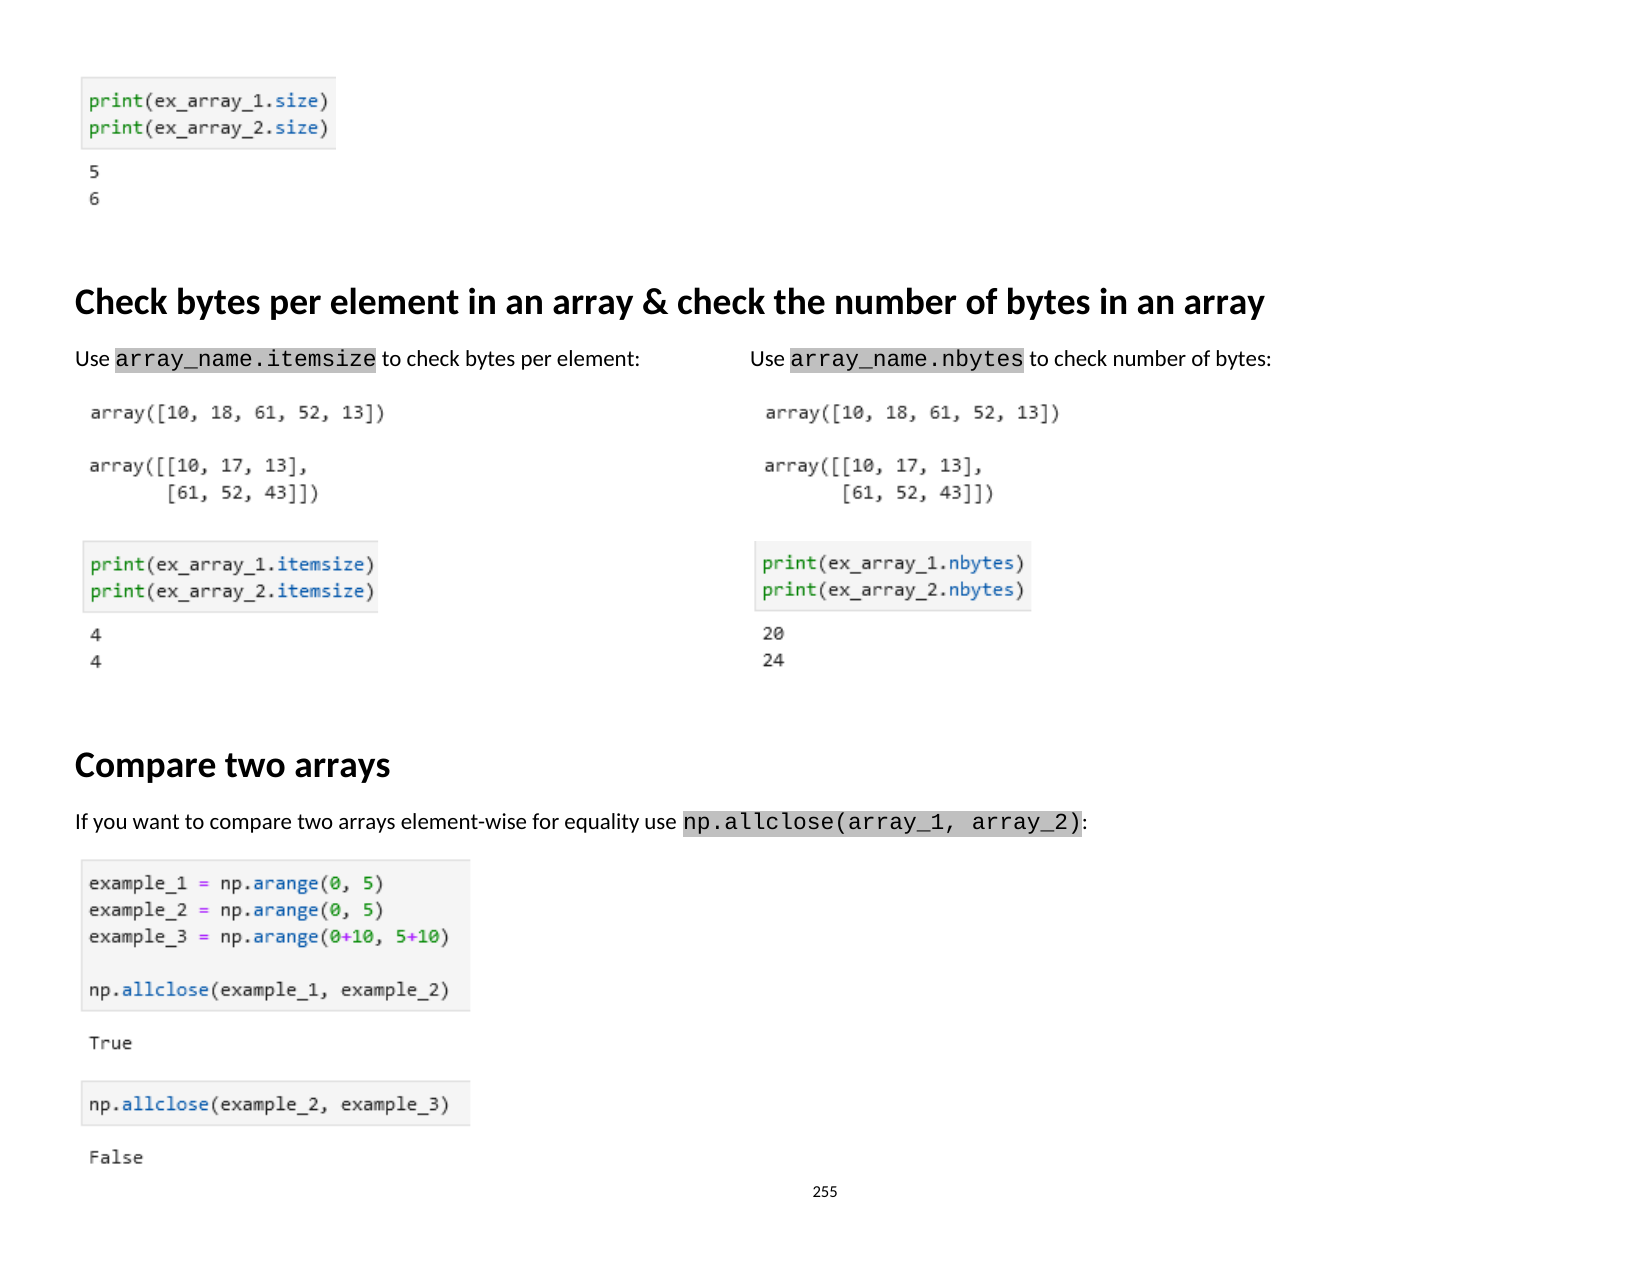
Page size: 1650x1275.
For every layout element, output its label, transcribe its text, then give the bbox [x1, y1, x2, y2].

picture [75, 855, 471, 1178]
picture [80, 448, 328, 515]
text Use array_name.itemsize to check bytes per element: Use array_name.nbytes to check number of bytes: [75, 344, 1575, 373]
text Check bytes per element in an array & check the number of bytes in an array [75, 278, 1575, 324]
picture [75, 75, 336, 213]
picture [75, 533, 379, 676]
picture [755, 448, 1003, 515]
picture [750, 541, 1032, 676]
picture [75, 392, 397, 430]
picture [750, 392, 1072, 430]
text If you want to compare two arrays element-wise for equality use np.allclose(array_1, array_2): [75, 807, 1575, 837]
text Compare two arrays [75, 741, 1575, 787]
